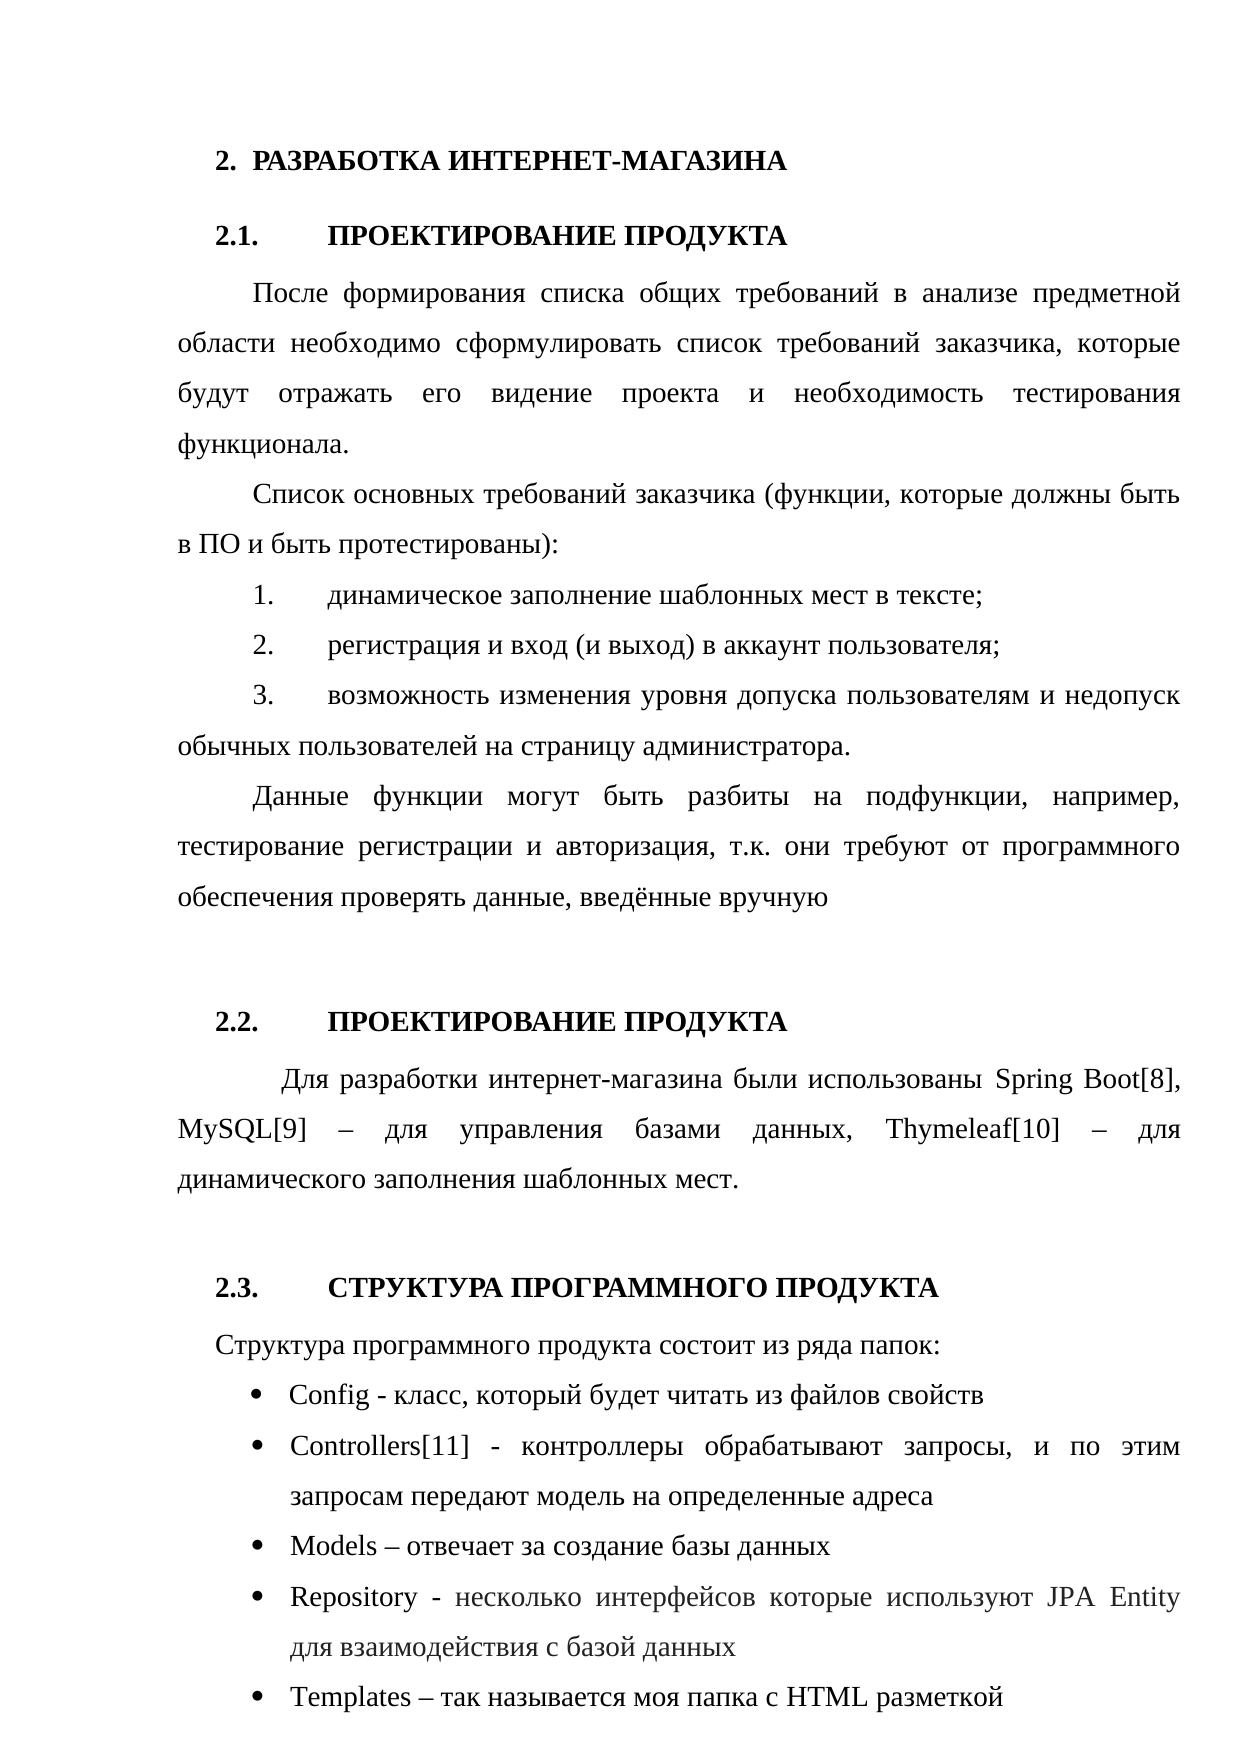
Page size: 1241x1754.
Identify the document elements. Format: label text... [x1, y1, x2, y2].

text 3. возможность изменения уровня допуска пользователям и недопуск обычных пользователей на страницу администратора. [177, 677, 1181, 761]
list Controllers[11] - контроллеры обрабатывают запросы, и по этим запросам передают модель на определенные адреса [252, 1428, 1181, 1512]
text Структура программного продукта состоит из ряда папок: [215, 1327, 1181, 1361]
list Models – отвечает за создание базы данных [252, 1528, 1181, 1562]
subtitle СТРУКТУРА ПРОГРАММНОГО ПРОДУКТА [215, 1270, 1181, 1304]
list Config - класс, который будет читать из файлов свойств [251, 1377, 1181, 1411]
list Templates – так называется моя папка с HTML разметкой [252, 1679, 1181, 1713]
text Данные функции могут быть разбиты на подфункции, например, тестирование регистрации и авторизация, т.к. они требуют от программного обеспечения проверять данные, введённые вручную [177, 778, 1181, 912]
text После формирования списка общих требований в анализе предметной области необходимо сформулировать список требований заказчика, которые будут отражать его видение проекта и необходимость тестирования функционала. [177, 275, 1181, 459]
text 2. регистрация и вход (и выход) в аккаунт пользователя; [177, 627, 1181, 661]
text 1. динамическое заполнение шаблонных мест в тексте; [177, 577, 1181, 610]
title РАЗРАБОТКА ИНТЕРНЕТ-МАГАЗИНА [215, 143, 1181, 177]
text Список основных требований заказчика (функции, которые должны быть в ПО и быть протестированы): [177, 476, 1181, 560]
subtitle ПРОЕКТИРОВАНИЕ ПРОДУКТА [215, 218, 1181, 252]
list Repository - несколько интерфейсов которые используют JPA Entity для взаимодействия с базой данных [252, 1579, 1181, 1663]
subtitle ПРОЕКТИРОВАНИЕ ПРОДУКТА [215, 1004, 1181, 1038]
text Для разработки интернет-магазина были использованы Spring Boot[8], MySQL[9] – для управления базами данных, Thymeleaf[10] – для динамического заполнения шаблонных мест. [177, 1061, 1181, 1195]
